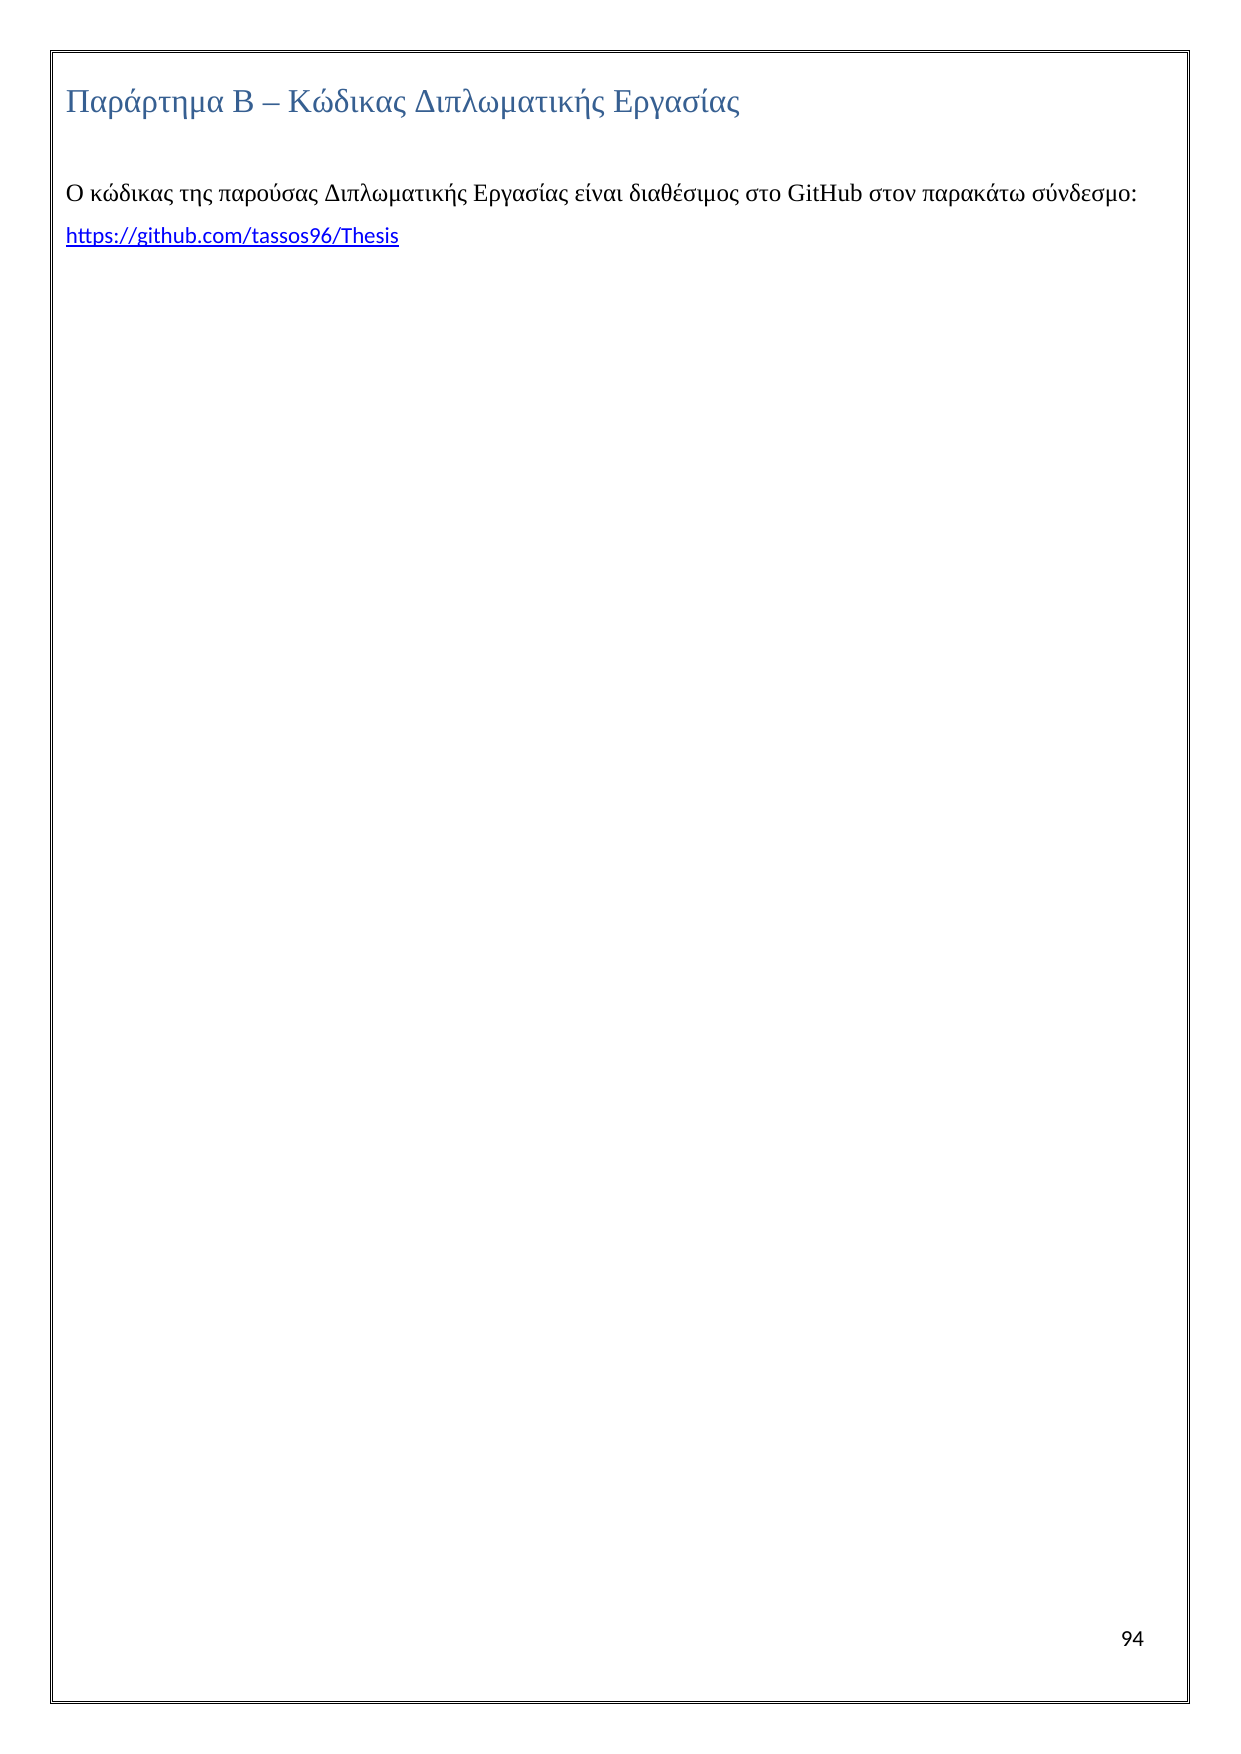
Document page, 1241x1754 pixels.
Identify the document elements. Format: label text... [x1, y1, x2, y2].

subtitle Παράρτημα Β – Κώδικας Διπλωματικής Εργασίας [66, 81, 1144, 119]
text Ο κώδικας της παρούσας Διπλωματικής Εργασίας είναι διαθέσιμος στο GitHub στον παρακάτω σύνδεσμο: https://github.com/tassos96/Thesis [66, 178, 1144, 249]
